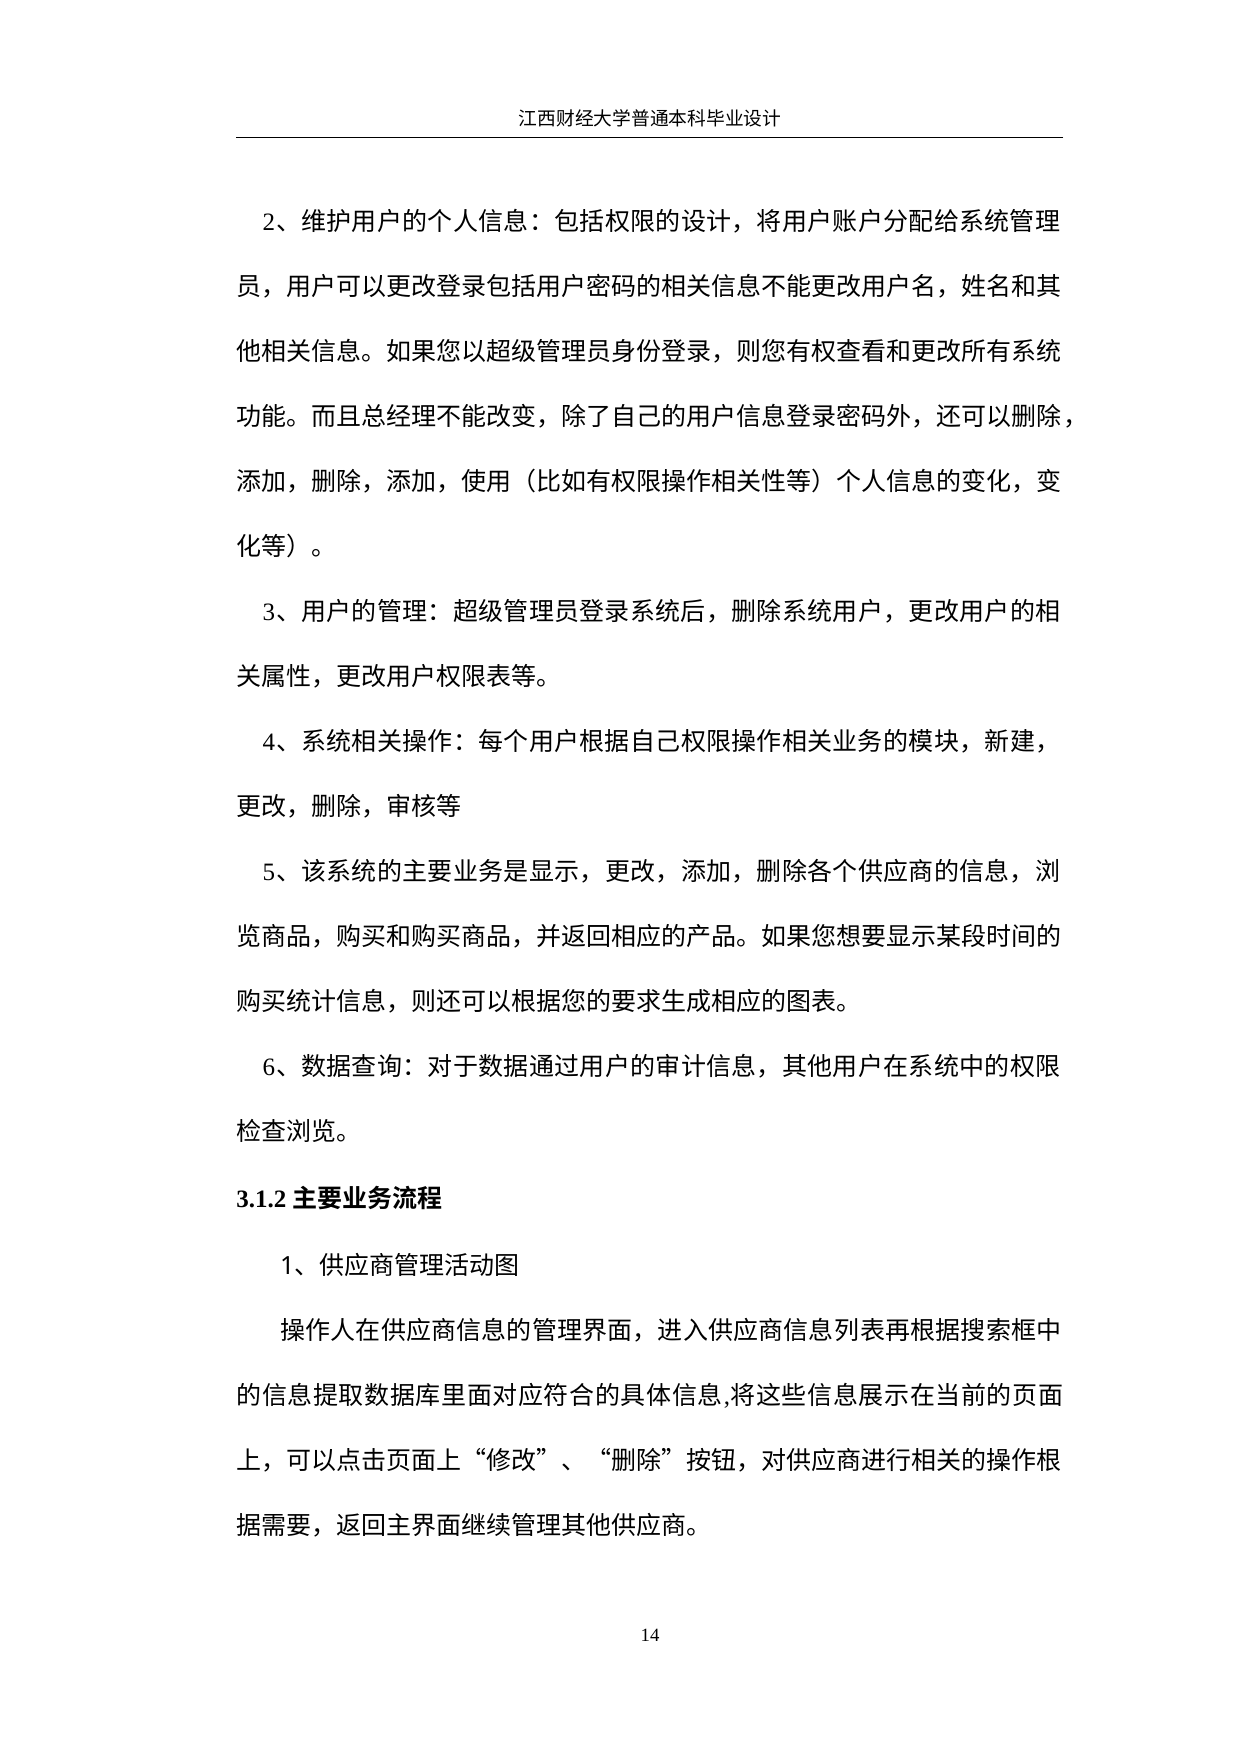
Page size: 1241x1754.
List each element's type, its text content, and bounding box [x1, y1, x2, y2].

text 1、供应商管理活动图 [236, 1231, 1063, 1296]
text 2、维护用户的个人信息：包括权限的设计，将用户账户分配给系统管理员，用户可以更改登录包括用户密码的相关信息不能更改用户名，姓名和其他相关信息。如果您以超级管理员身份登录，则您有权查看和更改所有系统功能。而且总经理不能改变，除了自己的用户信息登录密码外，还可以删除，添加，删除，添加，使用（比如有权限操作相关性等）个人信息的变化，变化等）。 [236, 187, 1063, 577]
text 4、系统相关操作：每个用户根据自己权限操作相关业务的模块，新建，更改，删除，审核等 [236, 707, 1063, 837]
text 操作人在供应商信息的管理界面，进入供应商信息列表再根据搜索框中的信息提取数据库里面对应符合的具体信息,将这些信息展示在当前的页面上，可以点击页面上“修改”、“删除”按钮，对供应商进行相关的操作根据需要，返回主界面继续管理其他供应商。 [236, 1296, 1063, 1556]
text 5、该系统的主要业务是显示，更改，添加，删除各个供应商的信息，浏览商品，购买和购买商品，并返回相应的产品。如果您想要显示某段时间的购买统计信息，则还可以根据您的要求生成相应的图表。 [236, 837, 1063, 1032]
text 6、数据查询：对于数据通过用户的审计信息，其他用户在系统中的权限检查浏览。 [236, 1032, 1063, 1162]
text 3、用户的管理：超级管理员登录系统后，删除系统用户，更改用户的相关属性，更改用户权限表等。 [236, 577, 1063, 707]
subtitle 3.1.2 主要业务流程 [236, 1164, 1063, 1229]
